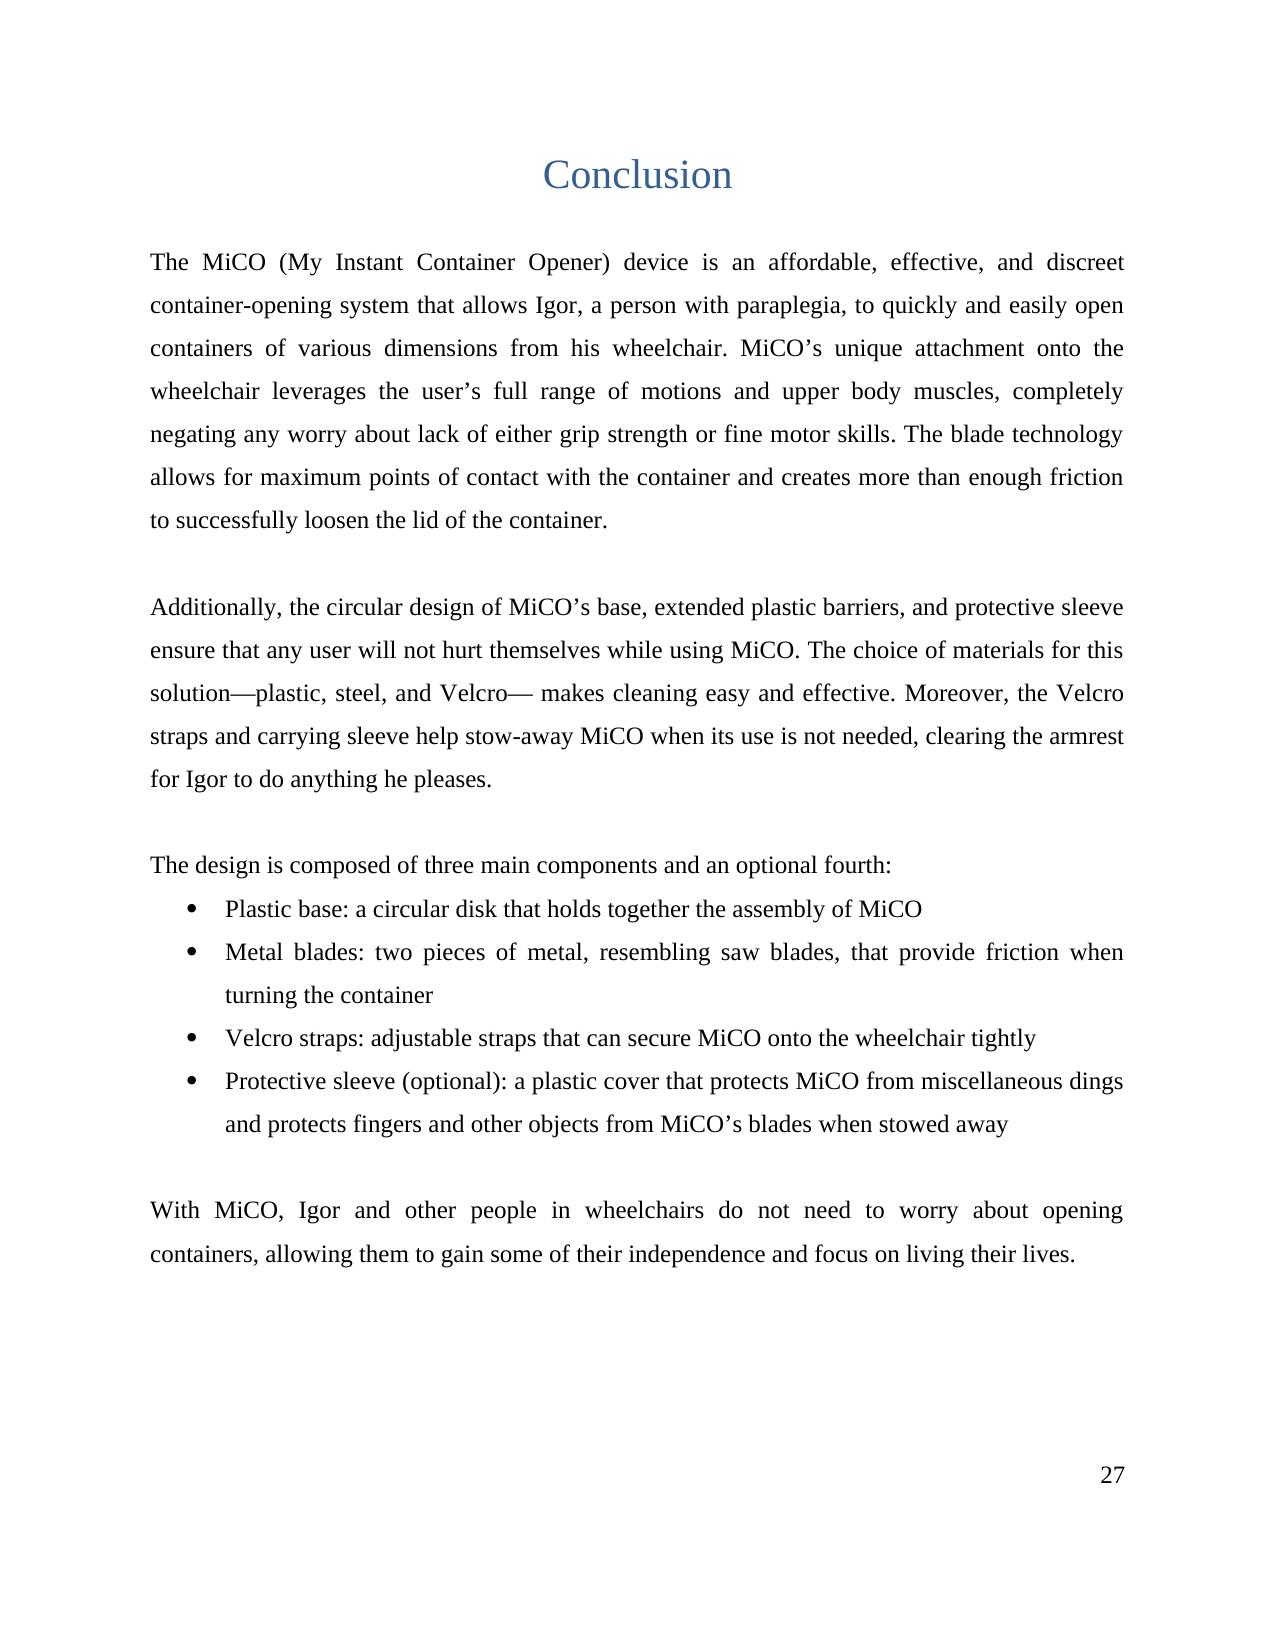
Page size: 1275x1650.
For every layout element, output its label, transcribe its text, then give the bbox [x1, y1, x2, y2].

list Velcro straps: adjustable straps that can secure MiCO onto the wheelchair tightly [187, 1023, 1125, 1052]
text Additionally, the circular design of MiCO’s base, extended plastic barriers, and protective sleeve ensure that any user will not hurt themselves while using MiCO. The choice of materials for this solution—plastic, steel, and Velcro— makes cleaning easy and effective. Moreover, the Velcro straps and carrying sleeve help stow-away MiCO when its use is not needed, clearing the armrest for Igor to do anything he pleases. [150, 592, 1125, 793]
subtitle Conclusion [150, 150, 1125, 198]
list Plastic base: a circular disk that holds together the assembly of MiCO [187, 894, 1125, 922]
text With MiCO, Igor and other people in wheelchairs do not need to worry about opening containers, allowing them to gain some of their independence and focus on living their lives. [150, 1196, 1125, 1267]
list Protective sleeve (optional): a plastic cover that protects MiCO from miscellaneous dings and protects fingers and other objects from MiCO’s blades when stowed away [187, 1066, 1125, 1138]
text The MiCO (My Instant Container Opener) device is an affordable, effective, and discreet container-opening system that allows Igor, a person with paraplegia, to quickly and easily open containers of various dimensions from his wheelchair. MiCO’s unique attachment onto the wheelchair leverages the user’s full range of motions and upper body muscles, completely negating any worry about lack of either grip strength or fine motor skills. The blade technology allows for maximum points of contact with the container and creates more than enough friction to successfully loosen the lid of the container. [150, 247, 1125, 534]
text The design is composed of three main components and an optional fourth: [150, 851, 1125, 879]
list Metal blades: two pieces of metal, resembling saw blades, that provide friction when turning the container [187, 937, 1125, 1009]
